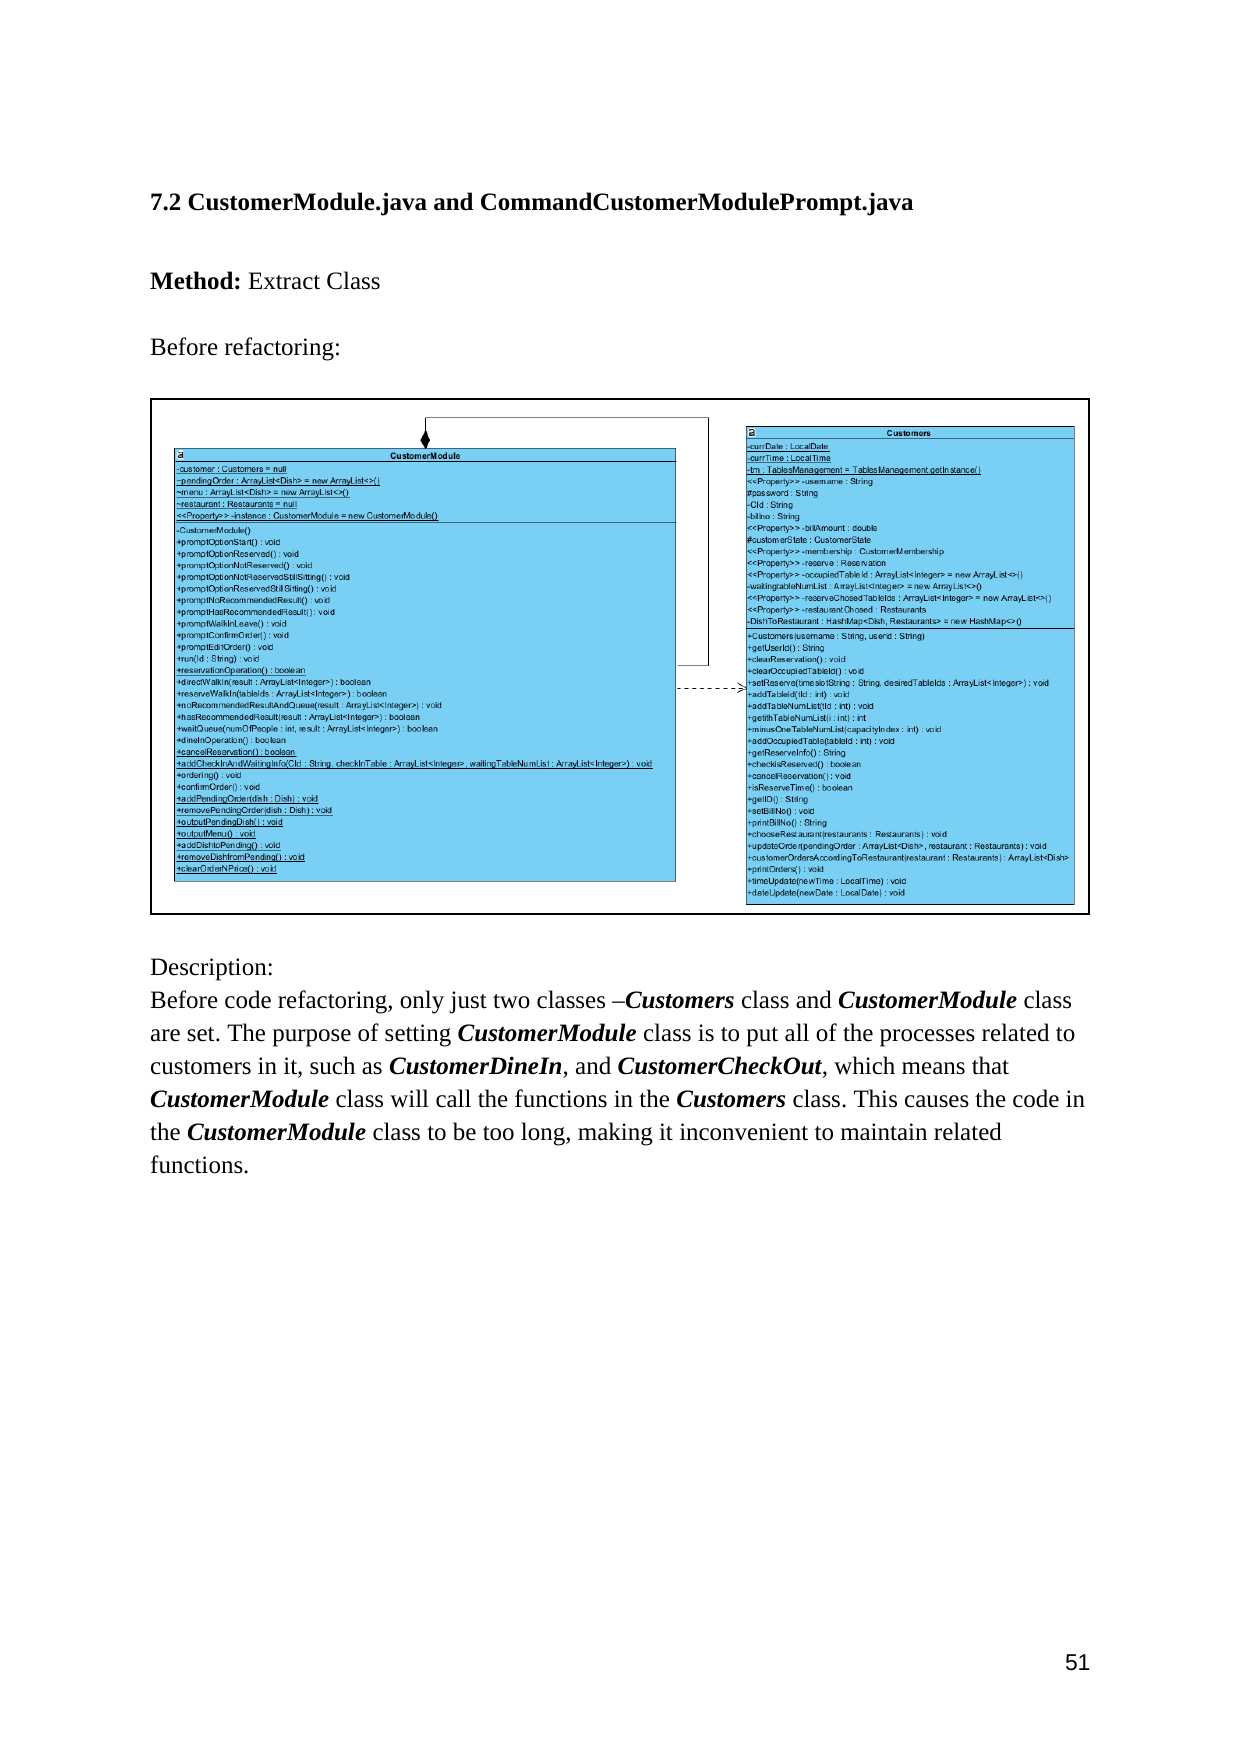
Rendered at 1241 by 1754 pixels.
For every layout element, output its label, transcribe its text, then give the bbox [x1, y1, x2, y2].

picture [152, 400, 1088, 913]
text Method: Extract Class [150, 266, 1090, 295]
text Before refactoring: [150, 332, 1090, 361]
text Description: [150, 952, 1090, 980]
text Before code refactoring, only just two classes –Customers class and CustomerModule class are set. The purpose of setting CustomerModule class is to put all of the processes related to customers in it, such as CustomerDineIn, and CustomerCheckOut, which means that CustomerModule class will call the functions in the Customers class. This causes the code in the CustomerModule class to be too long, making it inconvenient to maintain related functions. [150, 985, 1090, 1178]
subtitle 7.2 CustomerModule.java and CommandCustomerModulePrompt.java [150, 187, 1090, 216]
